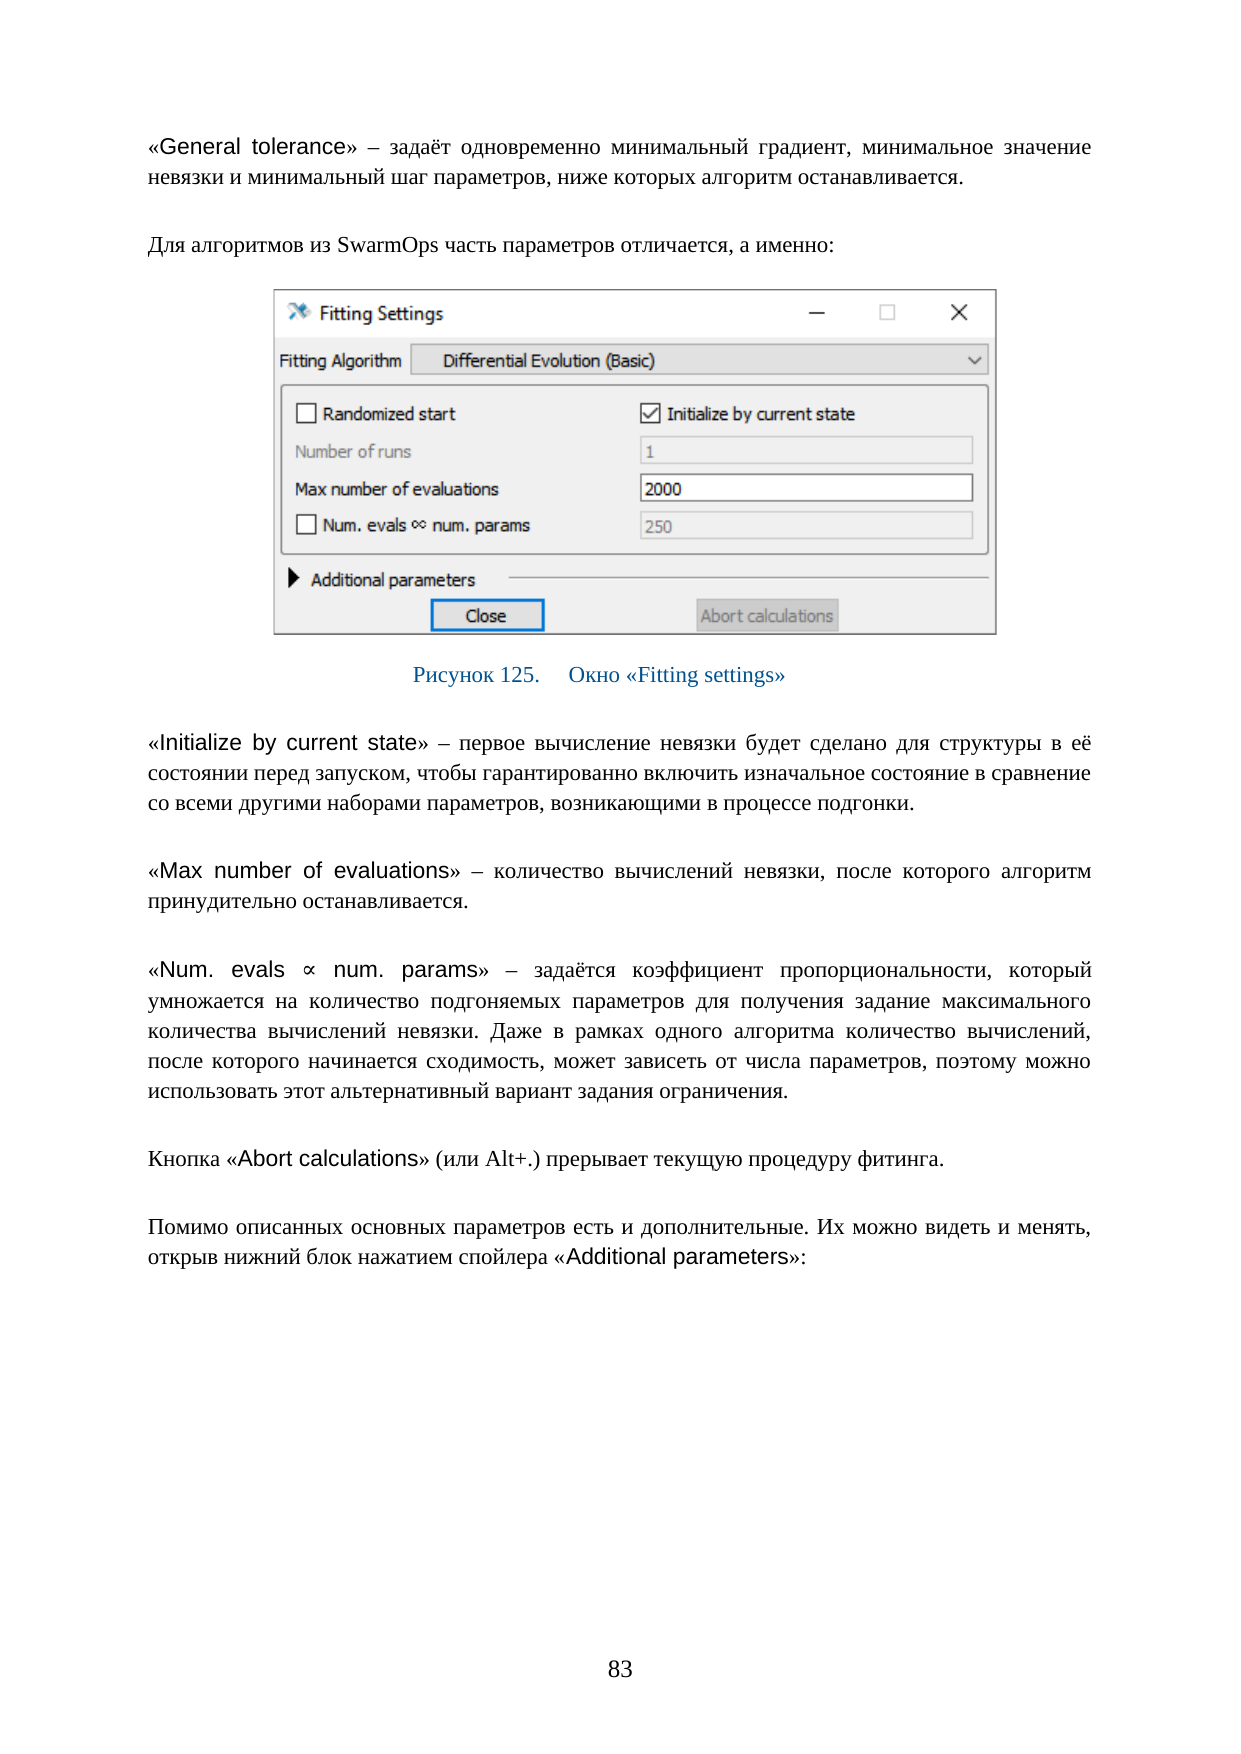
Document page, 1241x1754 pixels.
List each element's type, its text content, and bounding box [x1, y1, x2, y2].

text «General tolerance» – задаёт одновременно минимальный градиент, минимальное значение невязки и минимальный шаг параметров, ниже которых алгоритм останавливается. [148, 133, 1093, 189]
text «Max number of evaluations» – количество вычислений невязки, после которого алгоритм принудительно останавливается. [148, 857, 1093, 914]
text Для алгоритмов из SwarmOps часть параметров отличается, а именно: [148, 231, 1093, 257]
text Кнопка «Abort calculations» (или Alt+.) прерывает текущую процедуру фитинга. [148, 1145, 1093, 1171]
text «Initialize by current state» – первое вычисление невязки будет сделано для структуры в её состоянии перед запуском, чтобы гарантированно включить изначальное состояние в сравнение со всеми другими наборами параметров, возникающими в процессе подгонки. [148, 729, 1093, 816]
text Помимо описанных основных параметров есть и дополнительные. Их можно видеть и менять, открыв нижний блок нажатием спойлера «Additional parameters»: [148, 1213, 1093, 1269]
picture [273, 289, 997, 635]
text «Num. evals ∝ num. params» – задаётся коэффициент пропорциональности, который умножается на количество подгоняемых параметров для получения задание максимального количества вычислений невязки. Даже в рамках одного алгоритма количество вычислений, после которого начинается сходимость, может зависеть от числа параметров, поэтому можно использовать этот альтернативный вариант задания ограничения. [148, 955, 1093, 1104]
